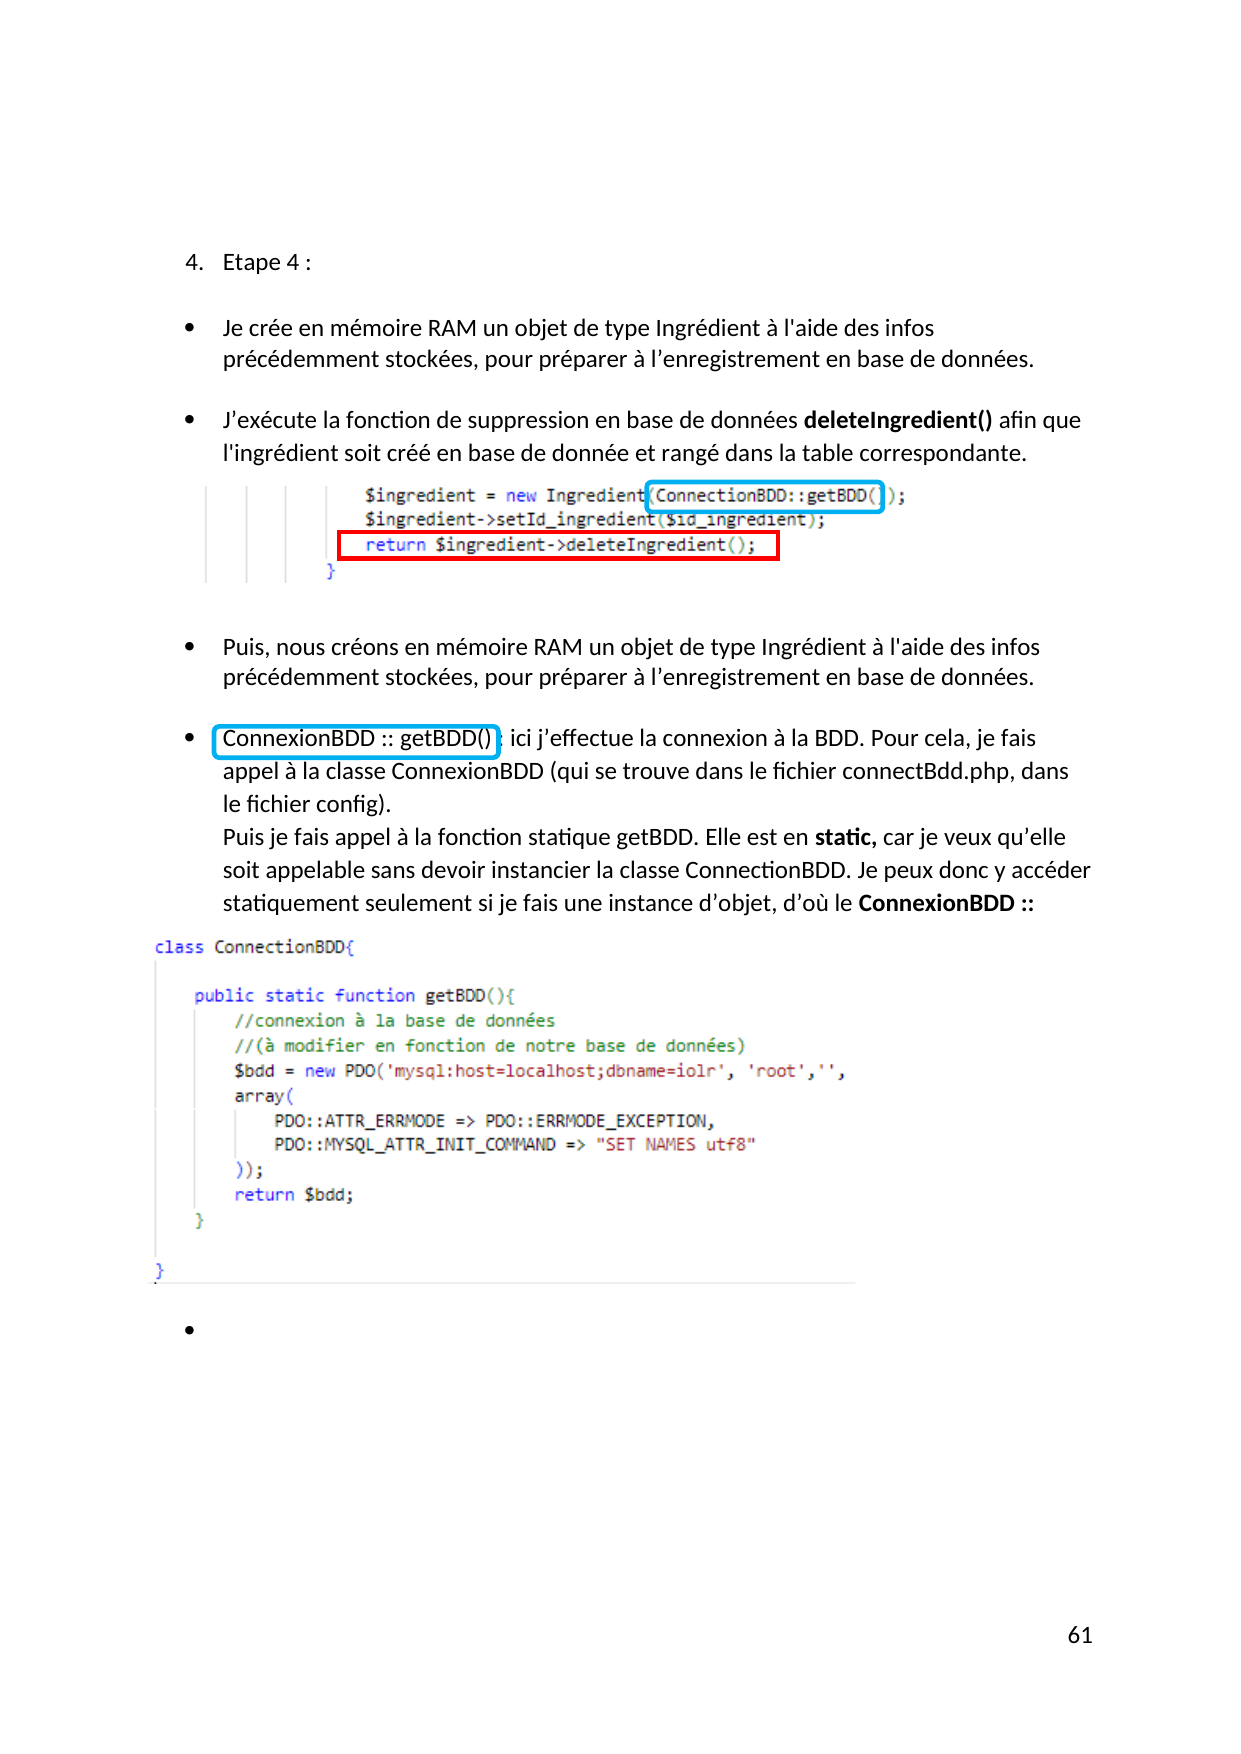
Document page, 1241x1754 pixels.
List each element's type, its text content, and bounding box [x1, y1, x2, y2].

list Je crée en mémoire RAM un objet de type Ingrédient à l'aide des infos précédemment stockées, pour préparer à l’enregistrement en base de données. [185, 312, 1093, 373]
list Puis, nous créons en mémoire RAM un objet de type Ingrédient à l'aide des infos précédemment stockées, pour préparer à l’enregistrement en base de données. [185, 631, 1093, 692]
list Puis je fais appel à la fonction statique getBDD. Elle est en static, car je veux qu’elle soit appelable sans devoir instancier la classe ConnectionBDD. Je peux donc y accéder statiquement seulement si je fais une instance d’objet, d’où le ConnexionBDD :: [223, 821, 1093, 917]
list ConnexionBDD :: getBDD() : ici j’effectue la connexion à la BDD. Pour cela, je fais appel à la classe ConnexionBDD (qui se trouve dans le fichier connectBdd.php, dans le fichier config). [185, 722, 1093, 819]
picture [650, 486, 880, 509]
picture [147, 936, 856, 1284]
list Etape 4 : [185, 246, 1093, 277]
list J’exécute la fonction de suppression en base de données deleteIngredient() afin que l'ingrédient soit créé en base de donnée et rangé dans la table correspondante. [185, 404, 1093, 467]
picture [196, 486, 928, 583]
